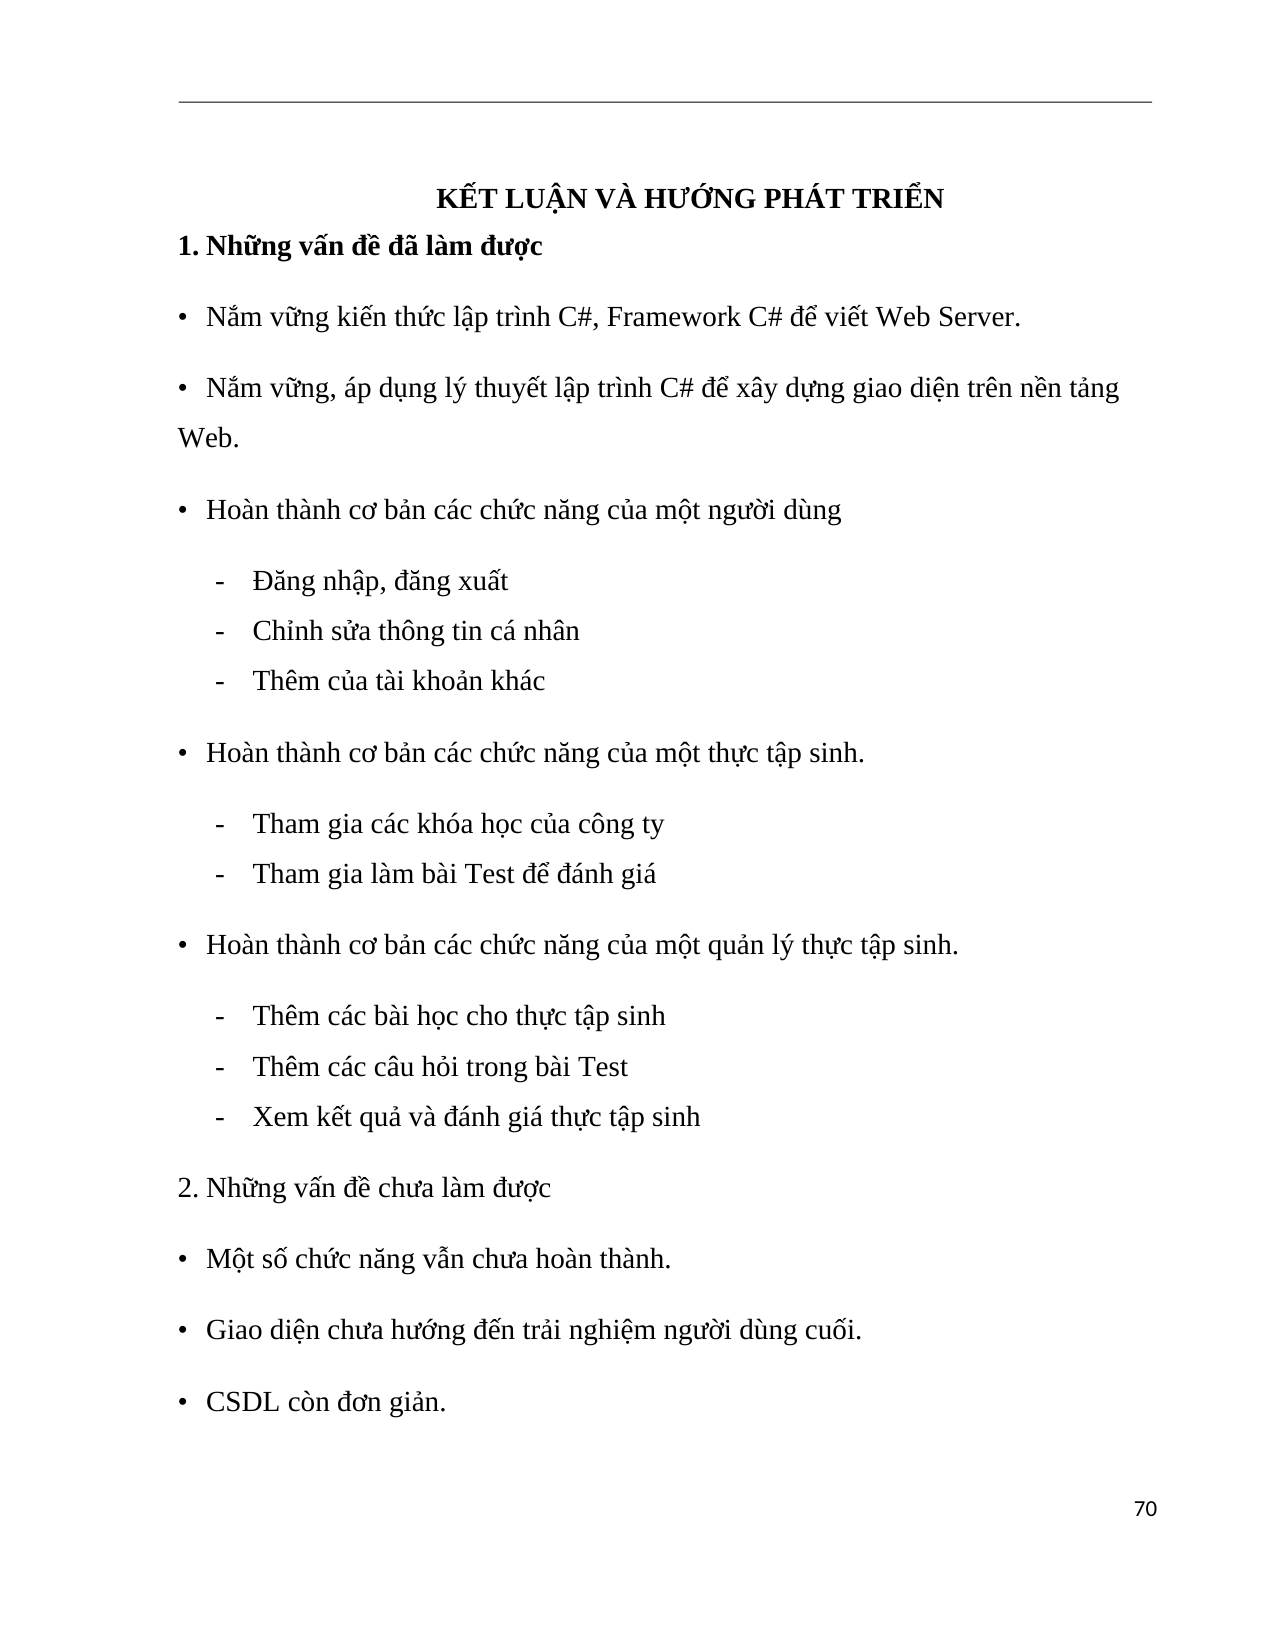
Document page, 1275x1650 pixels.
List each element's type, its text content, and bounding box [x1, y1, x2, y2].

list Tham gia các khóa học của công ty [215, 806, 1157, 839]
list Thêm các bài học cho thực tập sinh [215, 998, 1157, 1032]
list Thêm các câu hỏi trong bài Test [215, 1049, 1157, 1082]
list Đăng nhập, đăng xuất [215, 563, 1157, 596]
text 2. Những vấn đề chưa làm được [177, 1170, 1157, 1204]
text • Hoàn thành cơ bản các chức năng của một thực tập sinh. [177, 735, 1157, 768]
list Xem kết quả và đánh giá thực tập sinh [215, 1099, 1157, 1133]
list Chỉnh sửa thông tin cá nhân [215, 613, 1157, 647]
text 1. Những vấn đề đã làm được [177, 228, 1157, 262]
list Tham gia làm bài Test để đánh giá [215, 856, 1157, 890]
text • Nắm vững, áp dụng lý thuyết lập trình C# để xây dựng giao diện trên nền tảng Web. [177, 370, 1157, 454]
text • Giao diện chưa hướng đến trải nghiệm người dùng cuối. [177, 1312, 1157, 1346]
text • Một số chức năng vẫn chưa hoàn thành. [177, 1241, 1157, 1275]
subtitle KẾT LUẬN VÀ HƯỚNG PHÁT TRIỂN [224, 178, 1157, 216]
text • Nắm vững kiến thức lập trình C#, Framework C# để viết Web Server. [177, 299, 1157, 333]
text • Hoàn thành cơ bản các chức năng của một người dùng [177, 492, 1157, 525]
list Thêm của tài khoản khác [215, 663, 1157, 697]
text • CSDL còn đơn giản. [177, 1384, 1157, 1417]
text • Hoàn thành cơ bản các chức năng của một quản lý thực tập sinh. [177, 927, 1157, 961]
